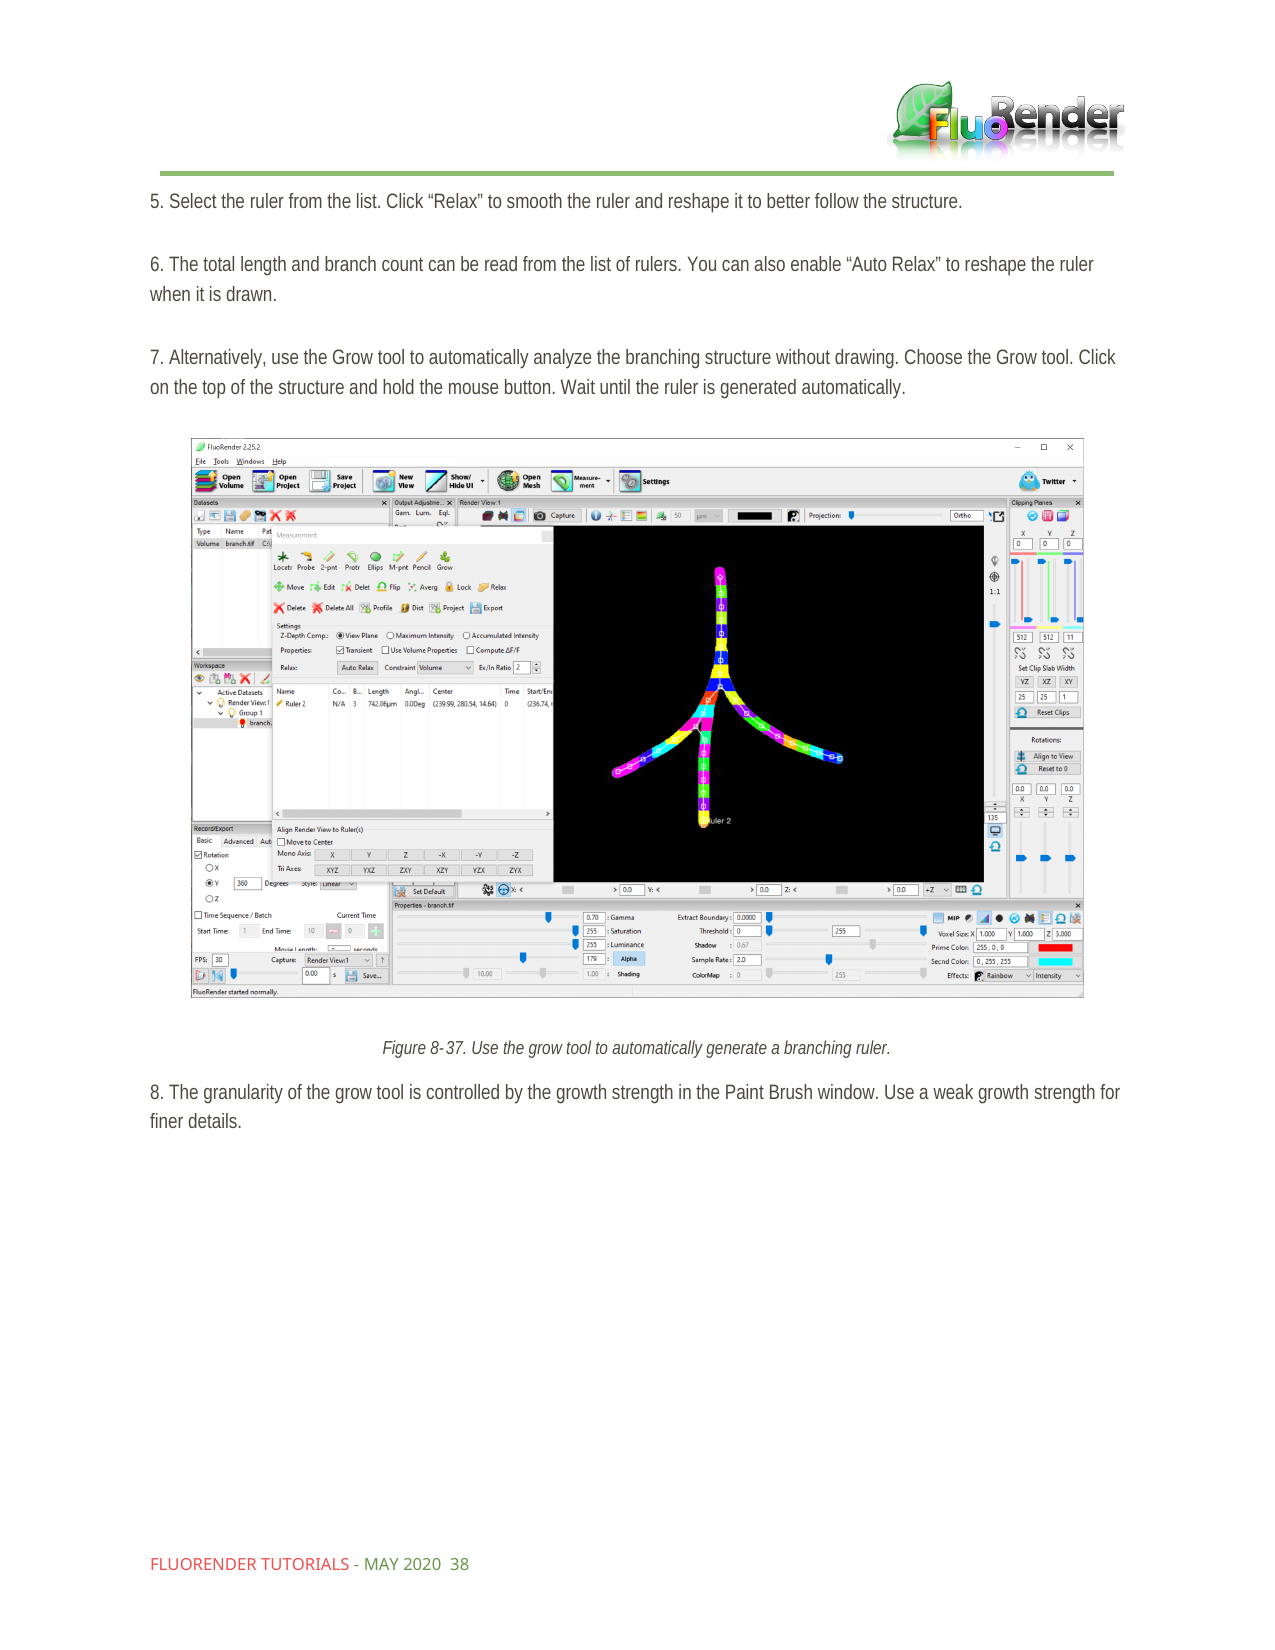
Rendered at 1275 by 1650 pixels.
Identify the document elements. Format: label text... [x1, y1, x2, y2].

text 5. Select the ruler from the list. Click “Relax” to smooth the ruler and reshape it to better follow the structure. [150, 189, 1125, 213]
text 6. The total length and branch count can be read from the list of rulers. You can also enable “Auto Relax” to reshape the ruler when it is drawn. [150, 252, 1125, 306]
picture [887, 75, 1125, 165]
text 8. The granularity of the grow tool is controlled by the growth strength in the Paint Brush window. Use a weak growth strength for finer details. [150, 1079, 1125, 1133]
picture [191, 438, 1084, 998]
text 7. Alternatively, use the Grow tool to automatically analyze the branching structure without drawing. Choose the Grow tool. Click on the top of the structure and hold the mouse button. Wait until the ruler is generated automatically. [150, 345, 1125, 399]
